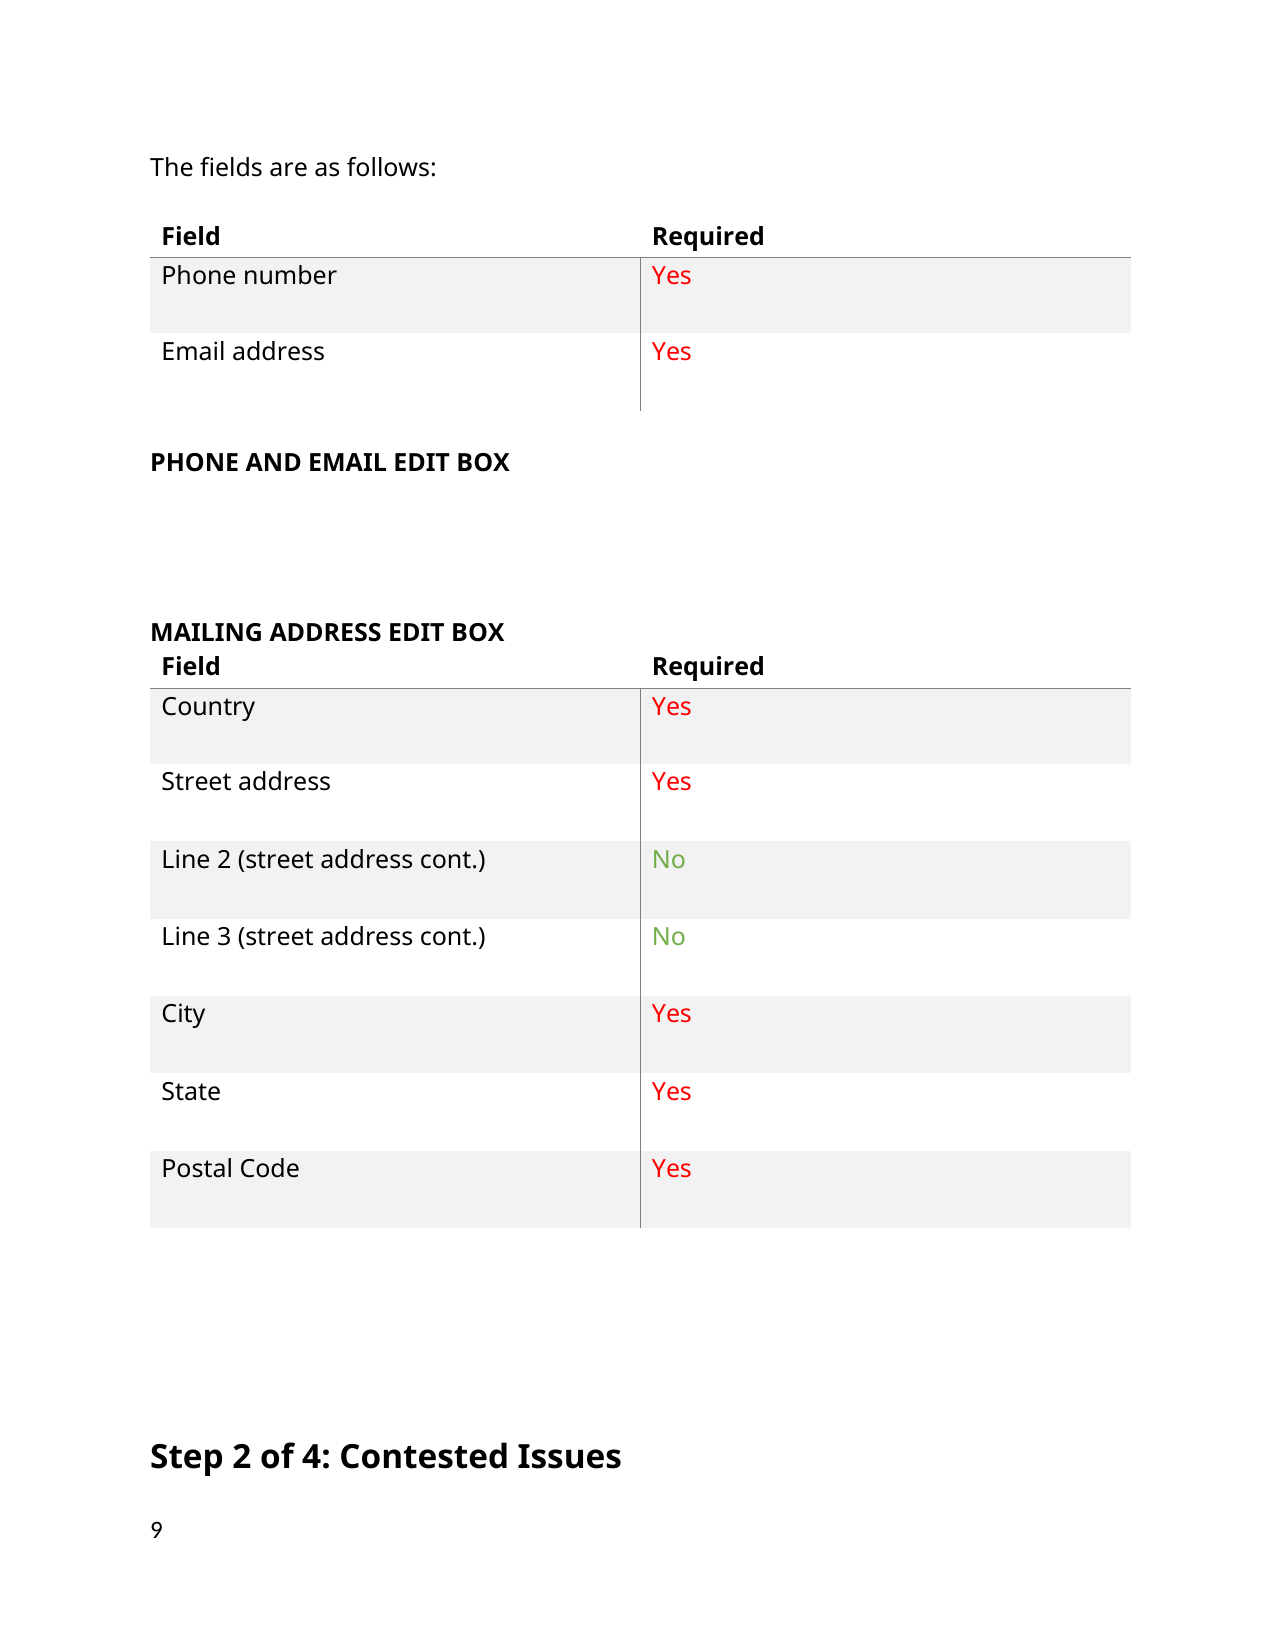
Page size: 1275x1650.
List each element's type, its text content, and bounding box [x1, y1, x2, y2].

table_cell Yes [641, 689, 1131, 764]
table_header Required [640, 218, 1131, 257]
table_header Required [640, 649, 1131, 688]
table_cell Yes [641, 764, 1131, 841]
text The fields are as follows: [150, 150, 1125, 184]
table_cell Yes [641, 996, 1131, 1073]
table_cell No [641, 841, 1131, 919]
text MAILING ADDRESS EDIT BOX [150, 615, 1125, 649]
table_cell Country [150, 689, 640, 764]
table_cell Yes [641, 1151, 1131, 1228]
table_cell Line 3 (street address cont.) [150, 919, 640, 996]
table_cell State [150, 1074, 640, 1151]
table_cell Phone number [150, 258, 640, 333]
table_cell Yes [641, 1074, 1131, 1151]
text Step 2 of 4: Contested Issues [150, 1433, 1125, 1478]
table_cell Yes [641, 258, 1131, 333]
table_cell Email address [150, 333, 640, 411]
table_cell City [150, 996, 640, 1073]
text PHONE AND EMAIL EDIT BOX [150, 444, 1125, 479]
table_cell Street address [150, 764, 640, 841]
table_cell Line 2 (street address cont.) [150, 841, 640, 919]
table_header Field [150, 218, 640, 257]
table_cell No [641, 919, 1131, 996]
table_header Field [150, 649, 640, 688]
table_cell Postal Code [150, 1151, 640, 1228]
table_cell Yes [641, 333, 1131, 411]
